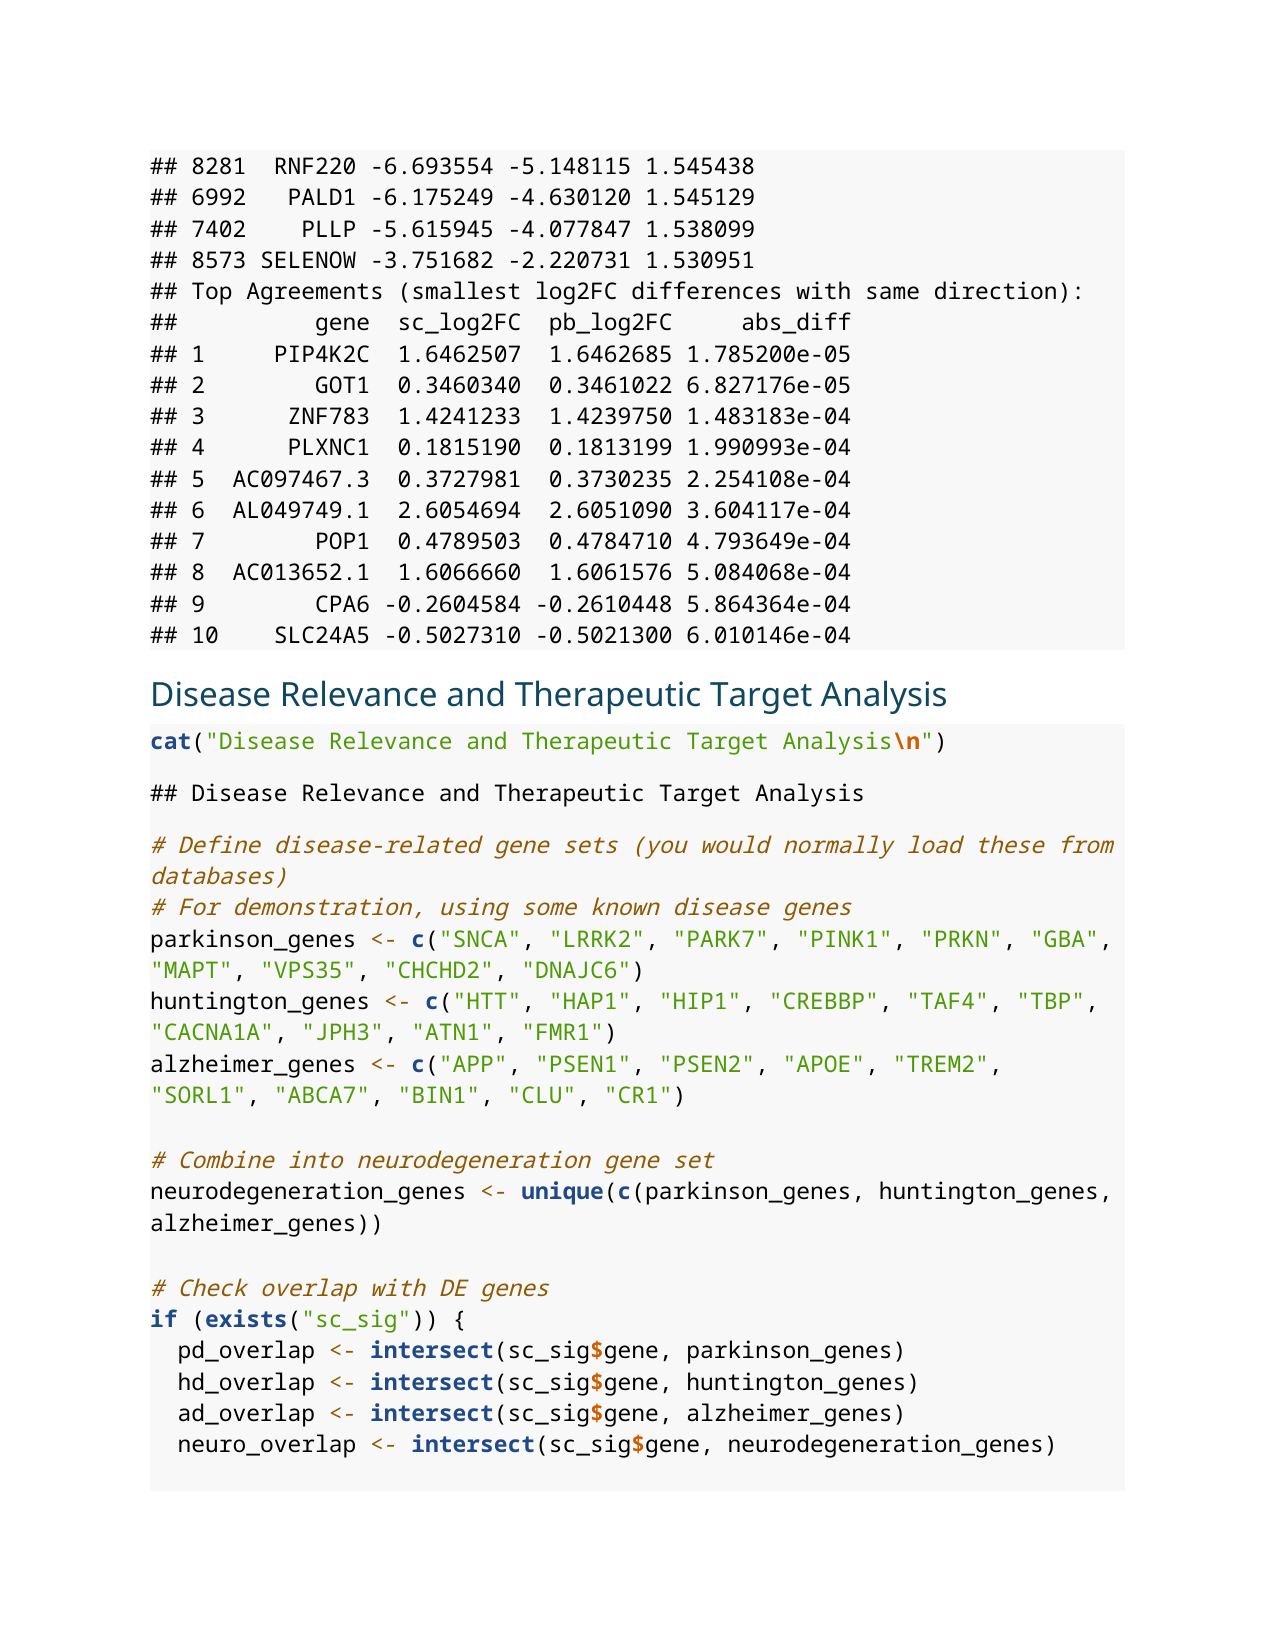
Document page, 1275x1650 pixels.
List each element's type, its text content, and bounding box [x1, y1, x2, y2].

text ## Disease Relevance and Therapeutic Target Analysis [150, 777, 1125, 808]
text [150, 150, 1125, 650]
subtitle Disease Relevance and Therapeutic Target Analysis [150, 671, 1125, 716]
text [150, 829, 1125, 1491]
text cat("Disease Relevance and Therapeutic Target Analysis\n") [150, 724, 1125, 756]
